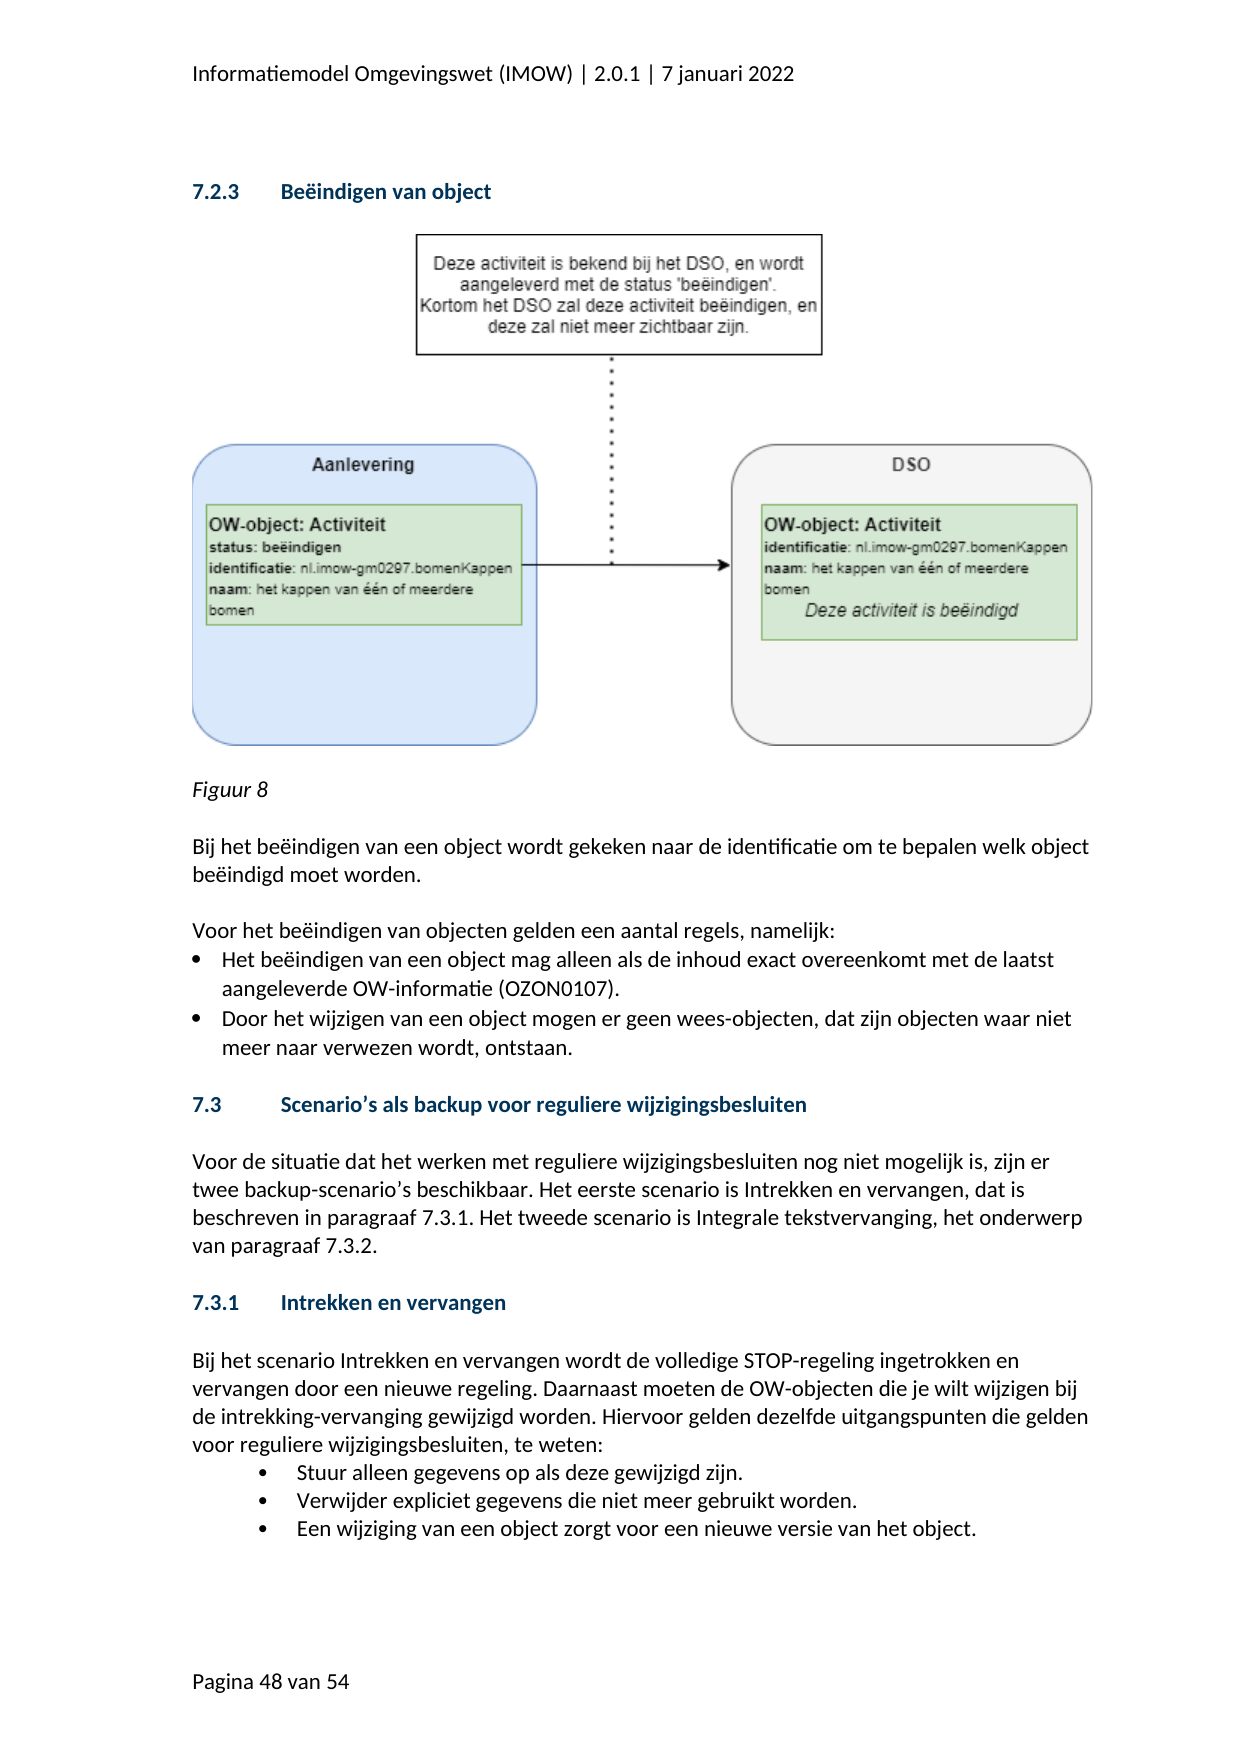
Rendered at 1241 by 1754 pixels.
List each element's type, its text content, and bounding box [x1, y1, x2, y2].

list Een wijziging van een object zorgt voor een nieuwe versie van het object. [259, 1514, 1092, 1542]
text Het beëindigen van een object mag alleen als de inhoud exact overeenkomt met de laatst aangeleverde OW-informatie (OZON0107). [192, 944, 1092, 1003]
subtitle Intrekken en vervangen [192, 1288, 1092, 1317]
text Voor de situatie dat het werken met reguliere wijzigingsbesluiten nog niet mogelijk is, zijn er twee backup-scenario’s beschikbaar. Het eerste scenario is Intrekken en vervangen, dat is beschreven in paragraaf 7.3.1. Het tweede scenario is Integrale tekstvervanging, het onderwerp van paragraaf 7.3.2. [192, 1147, 1092, 1259]
subtitle Scenario’s als backup voor reguliere wijzigingsbesluiten [192, 1090, 1092, 1118]
subtitle Beëindigen van object [192, 177, 1092, 205]
list Verwijder expliciet gegevens die niet meer gebruikt worden. [259, 1486, 1092, 1514]
text Bij het beëindigen van een object wordt gekeken naar de identificatie om te bepalen welk object beëindigd moet worden. [192, 832, 1092, 888]
text Voor het beëindigen van objecten gelden een aantal regels, namelijk: [192, 916, 1092, 944]
text Door het wijzigen van een object mogen er geen wees-objecten, dat zijn objecten waar niet meer naar verwezen wordt, ontstaan. [192, 1003, 1092, 1061]
list Stuur alleen gegevens op als deze gewijzigd zijn. [259, 1458, 1092, 1486]
text Bij het scenario Intrekken en vervangen wordt de volledige STOP-regeling ingetrokken en vervangen door een nieuwe regeling. Daarnaast moeten de OW-objecten die je wilt wijzigen bij de intrekking-vervanging gewijzigd worden. Hiervoor gelden dezelfde uitgangspunten die gelden voor reguliere wijzigingsbesluiten, te weten: [192, 1346, 1092, 1458]
picture [192, 234, 1093, 746]
